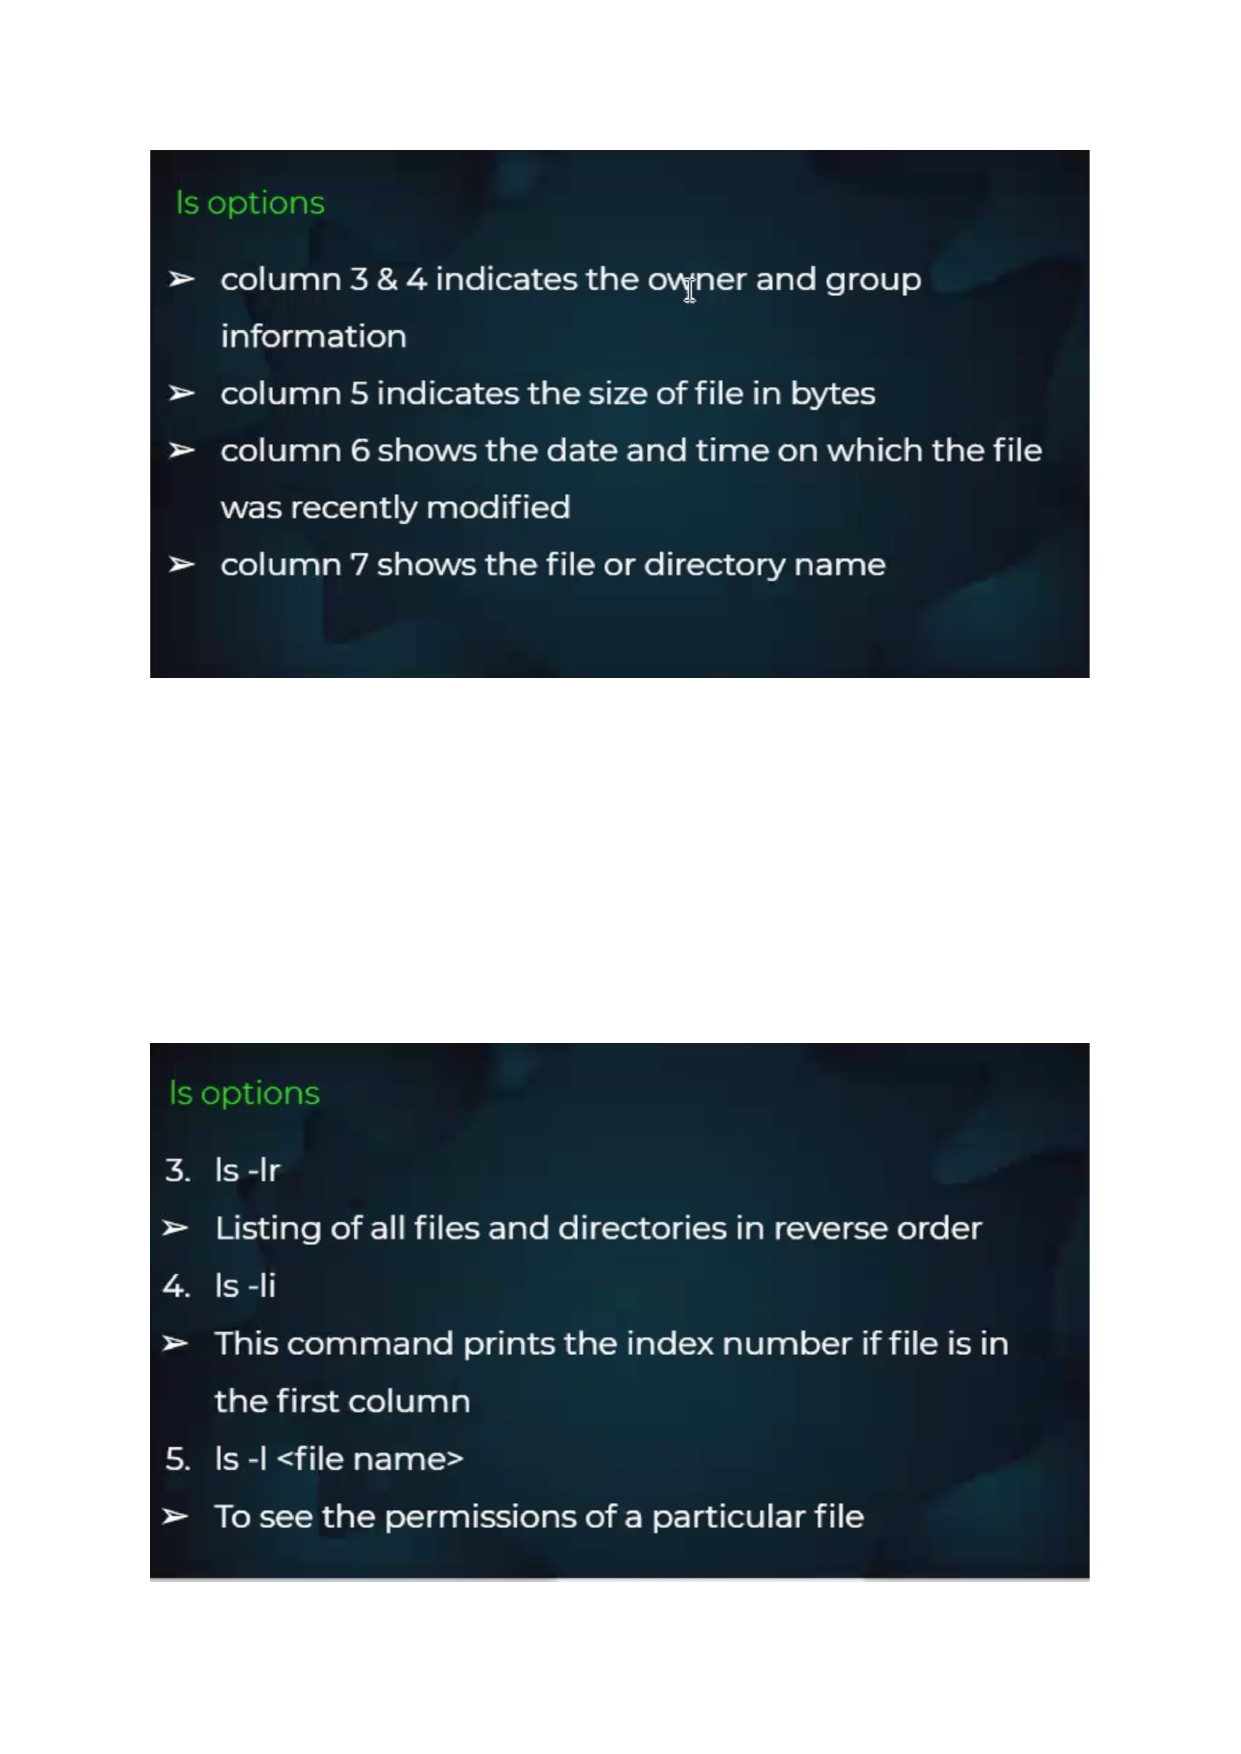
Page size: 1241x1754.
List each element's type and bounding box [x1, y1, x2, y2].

picture [150, 150, 1090, 678]
picture [150, 1043, 1090, 1582]
